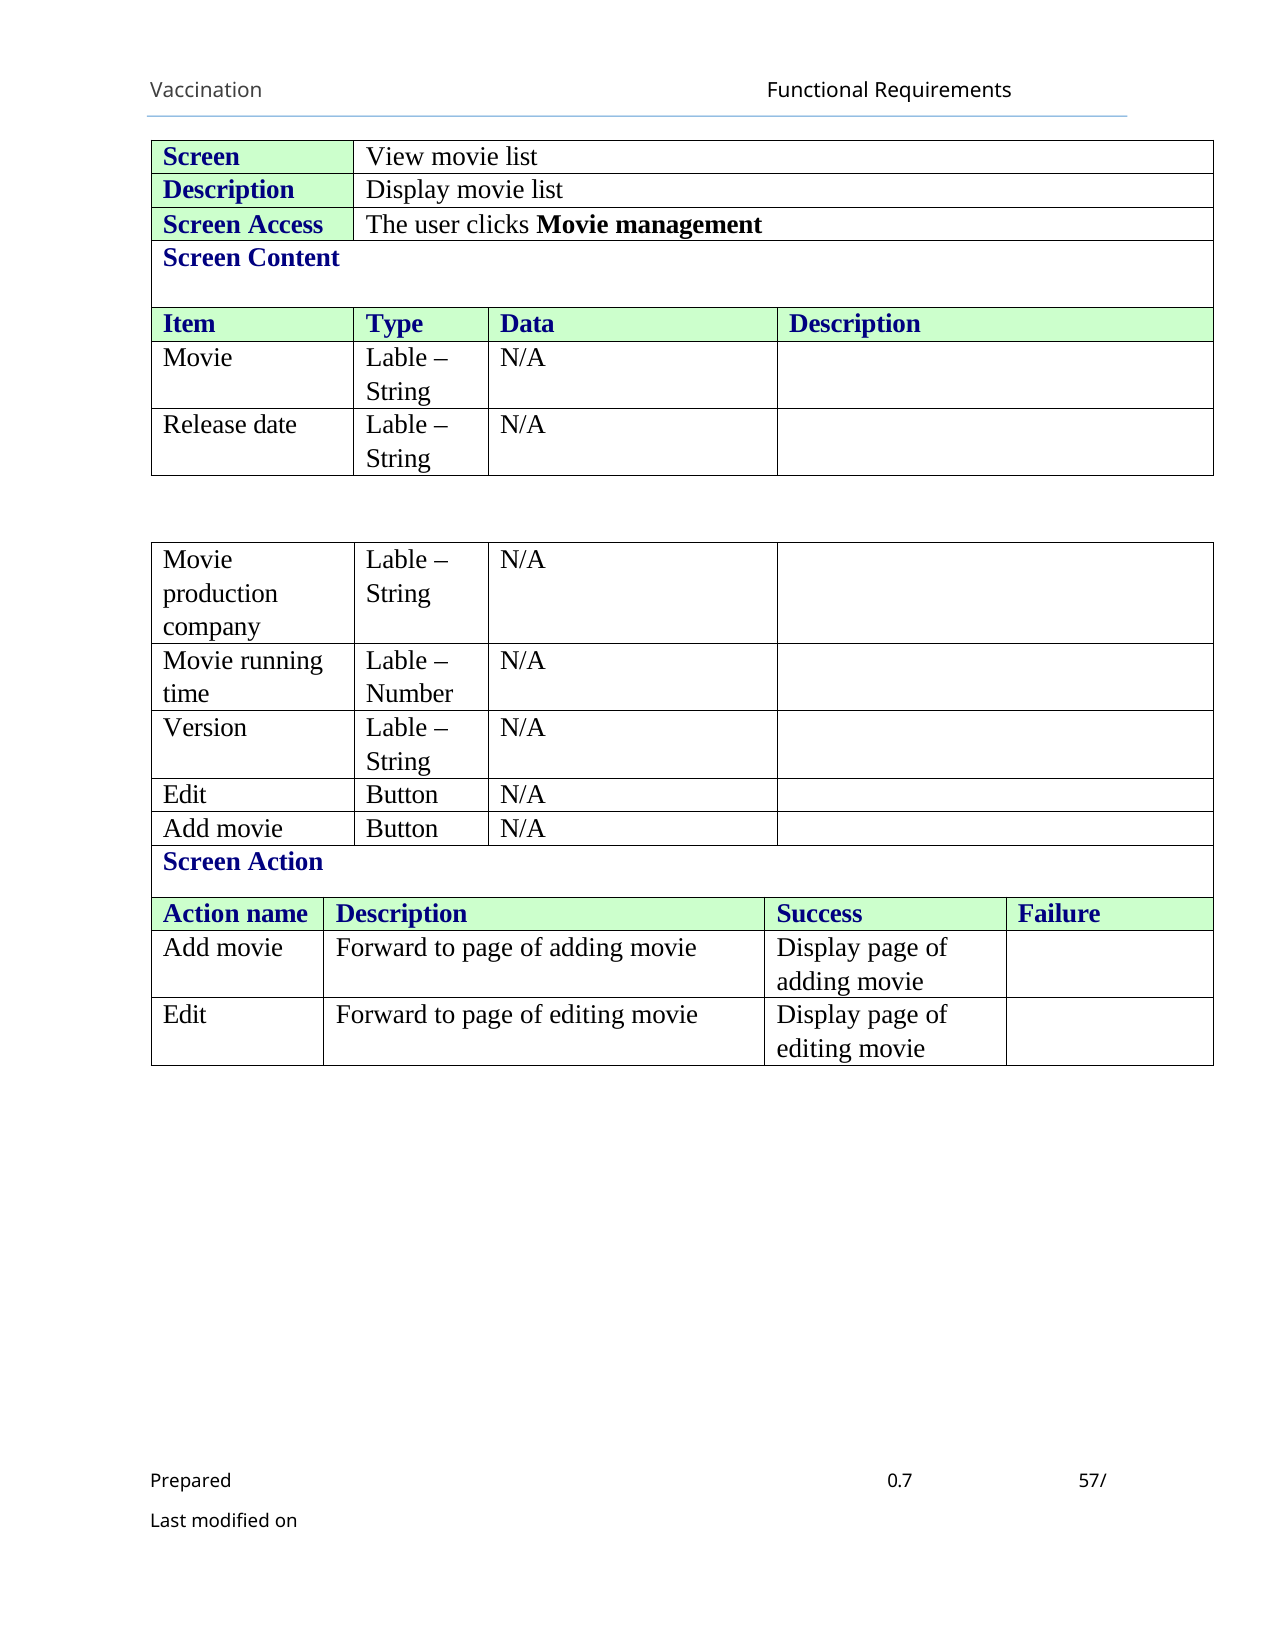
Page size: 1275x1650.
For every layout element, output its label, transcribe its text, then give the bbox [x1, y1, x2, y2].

table_cell [778, 342, 1213, 408]
table_cell Movie [152, 342, 353, 408]
table_cell Display page of editing movie [765, 998, 1006, 1064]
table_cell Description [324, 898, 764, 930]
table_cell Screen Access [152, 208, 353, 240]
table_cell N/A [489, 342, 777, 408]
table_cell Button [355, 779, 488, 811]
table_cell Success [765, 898, 1006, 930]
table_cell Screen Content [152, 241, 1213, 307]
table_cell Add movie [152, 931, 323, 997]
table_cell Lable – String [354, 409, 488, 475]
table_header Screen [152, 141, 353, 173]
table_cell N/A [489, 409, 777, 475]
table_cell Description [778, 308, 1213, 341]
table_header Movie production company [152, 543, 354, 643]
table_cell [778, 812, 1213, 844]
table_cell Edit [152, 998, 323, 1064]
table_cell Description [152, 174, 353, 207]
table_header [778, 543, 1213, 643]
table_cell The user clicks Movie management [354, 208, 1213, 240]
table_header N/A [489, 543, 777, 643]
table_cell Edit [152, 779, 354, 811]
table_cell Data [489, 308, 777, 341]
table_cell Forward to page of adding movie [324, 931, 764, 997]
table_cell Lable – String [354, 342, 488, 408]
table_cell Movie running time [152, 644, 354, 710]
table_cell Item [152, 308, 353, 341]
table_cell Button [355, 812, 488, 844]
table_cell Display page of adding movie [765, 931, 1006, 997]
table_cell [1007, 931, 1213, 997]
table_cell N/A [489, 644, 777, 710]
table_cell N/A [489, 779, 777, 811]
table_cell Type [354, 308, 488, 341]
table_header View movie list [354, 141, 1213, 173]
table_cell [1007, 998, 1213, 1064]
table_cell Version [152, 711, 354, 777]
table_header Lable – String [355, 543, 488, 643]
table_cell Lable – String [355, 711, 488, 777]
table_cell [778, 409, 1213, 475]
table_cell Failure [1007, 898, 1213, 930]
table_cell Action name [152, 898, 323, 930]
table_cell N/A [489, 812, 777, 844]
table_cell [778, 711, 1213, 777]
table_cell Add movie [152, 812, 354, 844]
table_cell Forward to page of editing movie [324, 998, 764, 1064]
table_cell [778, 644, 1213, 710]
table_cell Lable – Number [355, 644, 488, 710]
table_cell N/A [489, 711, 777, 777]
table_cell [778, 779, 1213, 811]
table_cell Screen Action [152, 846, 1213, 897]
table_cell Release date [152, 409, 353, 475]
table_cell Display movie list [354, 174, 1213, 207]
